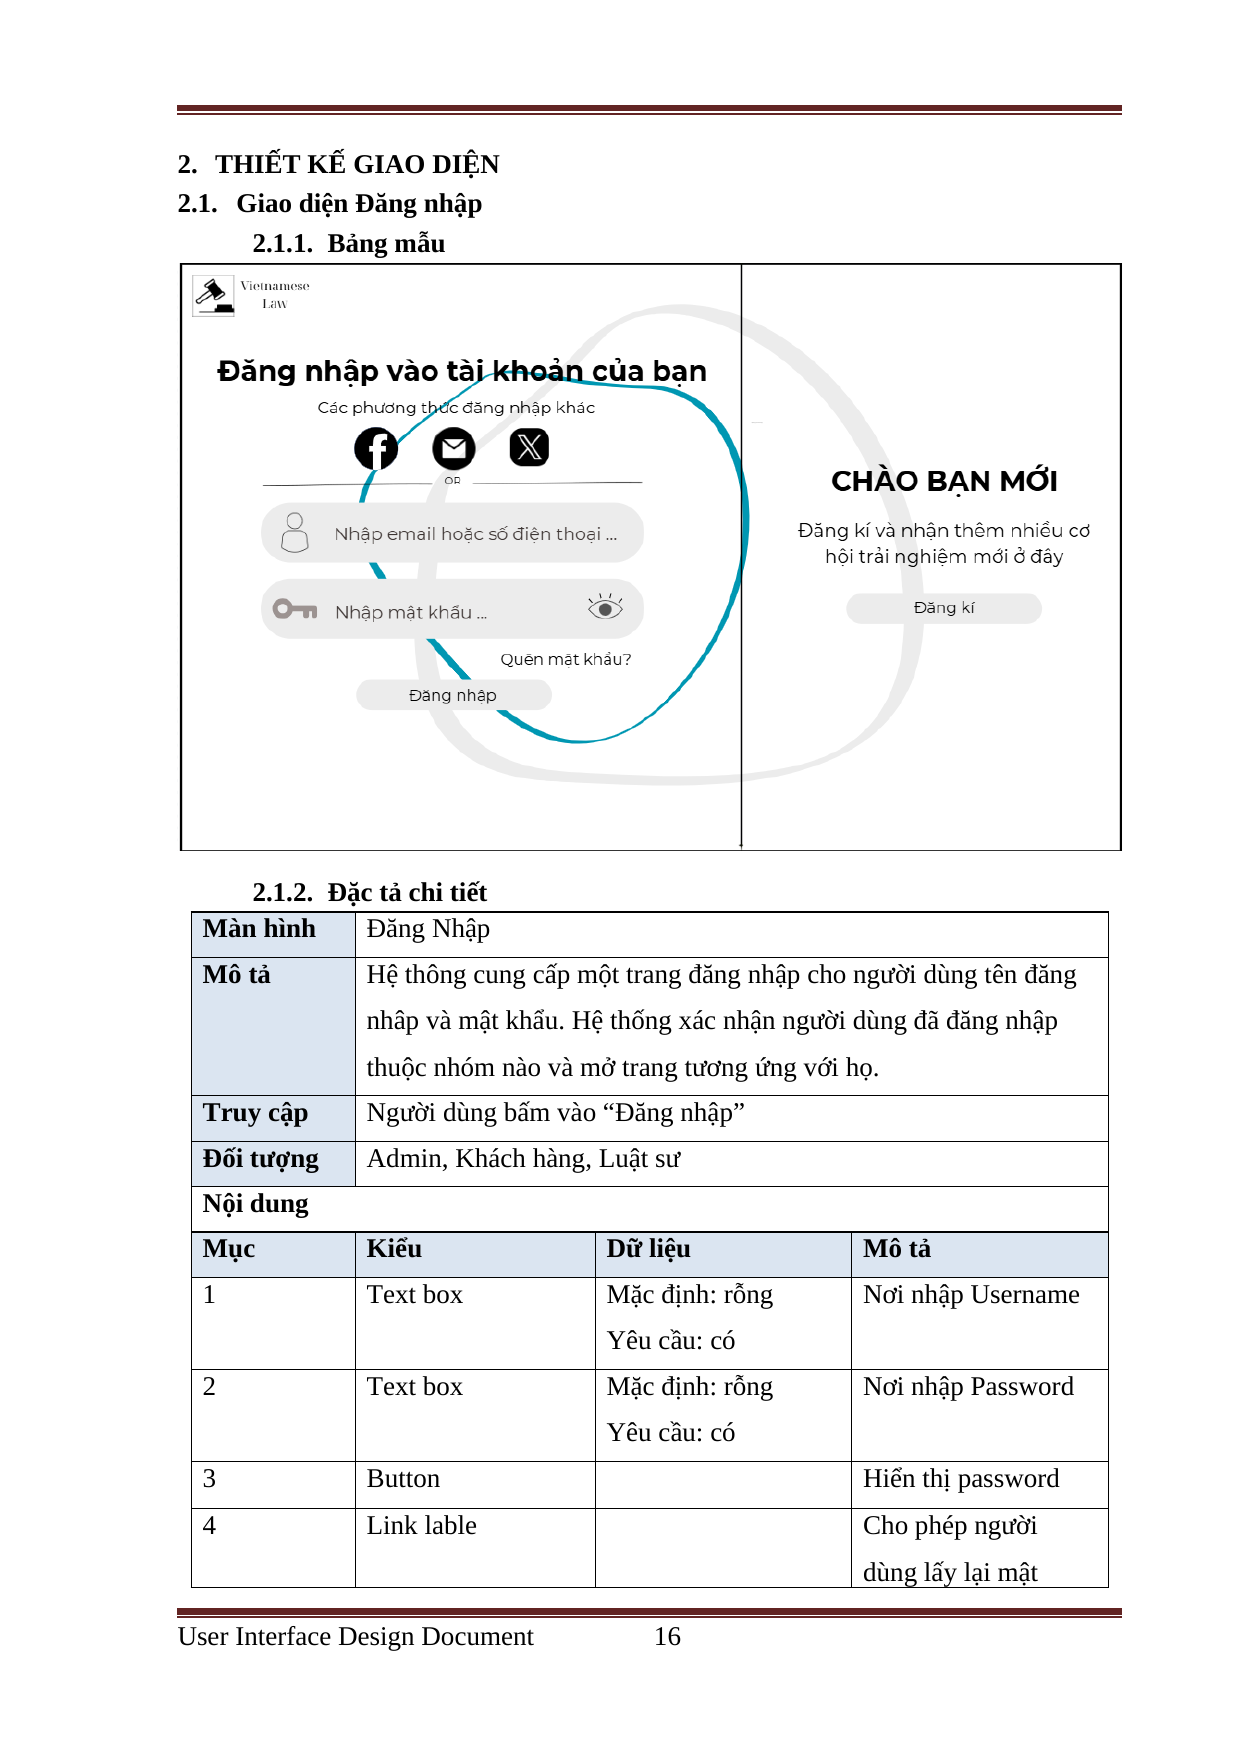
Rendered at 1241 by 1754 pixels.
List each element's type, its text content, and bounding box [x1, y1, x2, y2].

table_cell Mặc định: rỗng Yêu cầu: có [596, 1278, 851, 1369]
subtitle Đặc tả chi tiết [252, 876, 1122, 907]
table_cell [596, 1462, 851, 1508]
table_cell 3 [192, 1462, 355, 1508]
table_cell 2 [192, 1370, 355, 1461]
table_cell Mô tả [852, 1233, 1108, 1277]
table_cell Hiển thị password [852, 1462, 1108, 1508]
table_cell Link lable [356, 1509, 595, 1587]
table_header Đăng Nhập [356, 913, 1108, 957]
table_cell Mục [192, 1233, 355, 1277]
table_cell 4 [192, 1509, 355, 1587]
table_cell Mặc định: rỗng Yêu cầu: có [596, 1370, 851, 1461]
table_cell Mô tả [192, 958, 355, 1095]
table_cell Hệ thông cung cấp một trang đăng nhập cho người dùng tên đăng nhâp và mật khẩu. Hệ thống xác nhận người dùng đã đăng nhập thuộc nhóm nào và mở trang tương ứng với họ. [356, 958, 1108, 1095]
table_cell Dữ liệu [596, 1233, 851, 1277]
picture [177, 263, 1123, 851]
table_cell [596, 1509, 851, 1587]
subtitle THIẾT KẾ GIAO DIỆN [177, 148, 1122, 179]
table_cell Truy cập [192, 1096, 355, 1141]
table_cell Admin, Khách hàng, Luật sư [356, 1142, 1108, 1186]
table_cell Nội dung [192, 1187, 1108, 1231]
subtitle Bảng mẫu [252, 227, 1122, 259]
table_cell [852, 1509, 1108, 1587]
table_cell Đối tượng [192, 1142, 355, 1186]
table_cell 1 [192, 1278, 355, 1369]
table_cell Nơi nhập Username [852, 1278, 1108, 1369]
table_cell Button [356, 1462, 595, 1508]
table_cell Kiểu [356, 1233, 595, 1277]
subtitle Giao diện Đăng nhập [177, 188, 1122, 219]
table_header Màn hình [192, 913, 355, 957]
table_cell Người dùng bấm vào “Đăng nhập” [356, 1096, 1108, 1141]
table_cell Text box [356, 1278, 595, 1369]
table_cell Text box [356, 1370, 595, 1461]
table_cell Nơi nhập Password [852, 1370, 1108, 1461]
